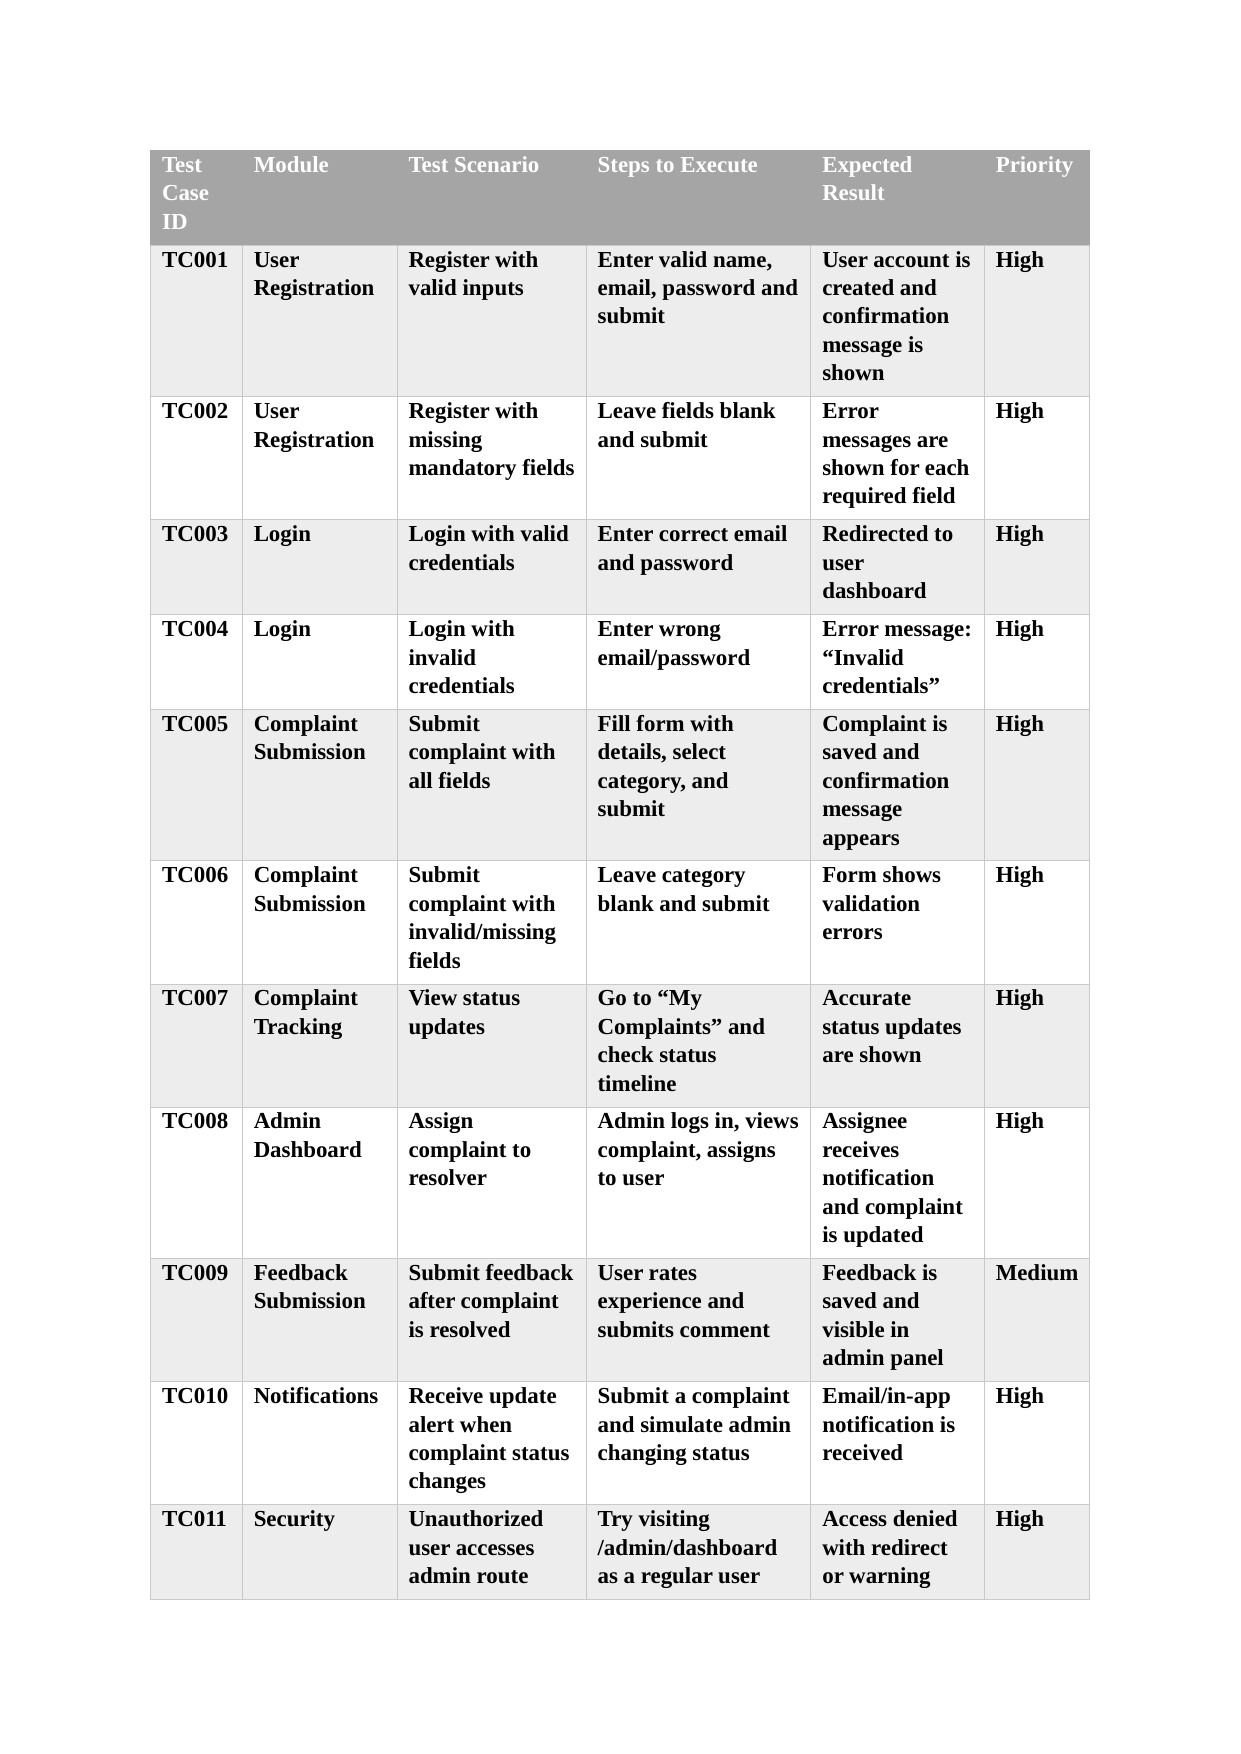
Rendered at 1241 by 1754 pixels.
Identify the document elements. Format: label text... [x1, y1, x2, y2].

table_cell Assignee receives notification and complaint is updated [811, 1108, 984, 1258]
table_cell High [985, 520, 1089, 614]
table_header Test Case ID [151, 151, 242, 245]
table_cell Submit complaint with invalid/missing fields [398, 861, 586, 983]
table_cell Complaint is saved and confirmation message appears [811, 710, 984, 860]
table_cell Complaint Submission [243, 861, 397, 983]
table_cell Admin logs in, views complaint, assigns to user [587, 1108, 810, 1258]
table_cell Leave category blank and submit [587, 861, 810, 983]
table_header Expected Result [811, 151, 984, 245]
table_cell High [985, 246, 1089, 396]
table_cell Login with invalid credentials [398, 615, 586, 709]
table_header Test Scenario [398, 151, 586, 245]
table_cell Register with missing mandatory fields [398, 397, 586, 519]
table_cell High [985, 615, 1089, 709]
table_cell Receive update alert when complaint status changes [398, 1382, 586, 1504]
table_cell Register with valid inputs [398, 246, 586, 396]
table_header Steps to Execute [587, 151, 810, 245]
table_cell Complaint Tracking [243, 985, 397, 1107]
table_cell User rates experience and submits comment [587, 1259, 810, 1381]
table_header Module [243, 151, 397, 245]
table_cell Feedback Submission [243, 1259, 397, 1381]
table_cell Error message: “Invalid credentials” [811, 615, 984, 709]
table_cell Form shows validation errors [811, 861, 984, 983]
table_cell Error messages are shown for each required field [811, 397, 984, 519]
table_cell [398, 1505, 586, 1599]
table_cell High [985, 397, 1089, 519]
table_cell Medium [985, 1259, 1089, 1381]
table_cell High [985, 1108, 1089, 1258]
table_cell Login with valid credentials [398, 520, 586, 614]
table_cell Assign complaint to resolver [398, 1108, 586, 1258]
table_cell TC007 [151, 985, 242, 1107]
table_cell Enter wrong email/password [587, 615, 810, 709]
table_cell Fill form with details, select category, and submit [587, 710, 810, 860]
table_cell User Registration [243, 397, 397, 519]
table_cell High [985, 861, 1089, 983]
table_cell High [985, 710, 1089, 860]
table_cell High [985, 985, 1089, 1107]
table_cell TC009 [151, 1259, 242, 1381]
table_header Priority [985, 151, 1089, 245]
table_cell TC003 [151, 520, 242, 614]
table_cell Leave fields blank and submit [587, 397, 810, 519]
table_cell TC005 [151, 710, 242, 860]
table_cell TC001 [151, 246, 242, 396]
table_cell Enter valid name, email, password and submit [587, 246, 810, 396]
table_cell Submit a complaint and simulate admin changing status [587, 1382, 810, 1504]
table_cell User account is created and confirmation message is shown [811, 246, 984, 396]
table_cell TC010 [151, 1382, 242, 1504]
table_cell Email/in-app notification is received [811, 1382, 984, 1504]
table_cell Submit complaint with all fields [398, 710, 586, 860]
table_cell Complaint Submission [243, 710, 397, 860]
table_cell User Registration [243, 246, 397, 396]
table_cell View status updates [398, 985, 586, 1107]
table_cell Security [243, 1505, 397, 1599]
table_cell TC006 [151, 861, 242, 983]
table_cell High [985, 1505, 1089, 1599]
table_cell Feedback is saved and visible in admin panel [811, 1259, 984, 1381]
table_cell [587, 1505, 810, 1599]
table_cell Notifications [243, 1382, 397, 1504]
table_cell Login [243, 615, 397, 709]
table_cell TC008 [151, 1108, 242, 1258]
table_cell TC002 [151, 397, 242, 519]
table_cell Submit feedback after complaint is resolved [398, 1259, 586, 1381]
table_cell Enter correct email and password [587, 520, 810, 614]
table_cell Go to “My Complaints” and check status timeline [587, 985, 810, 1107]
table_cell Login [243, 520, 397, 614]
table_cell TC004 [151, 615, 242, 709]
table_cell High [985, 1382, 1089, 1504]
table_cell TC011 [151, 1505, 242, 1599]
table_cell Accurate status updates are shown [811, 985, 984, 1107]
table_cell Admin Dashboard [243, 1108, 397, 1258]
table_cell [811, 1505, 984, 1599]
table_cell Redirected to user dashboard [811, 520, 984, 614]
